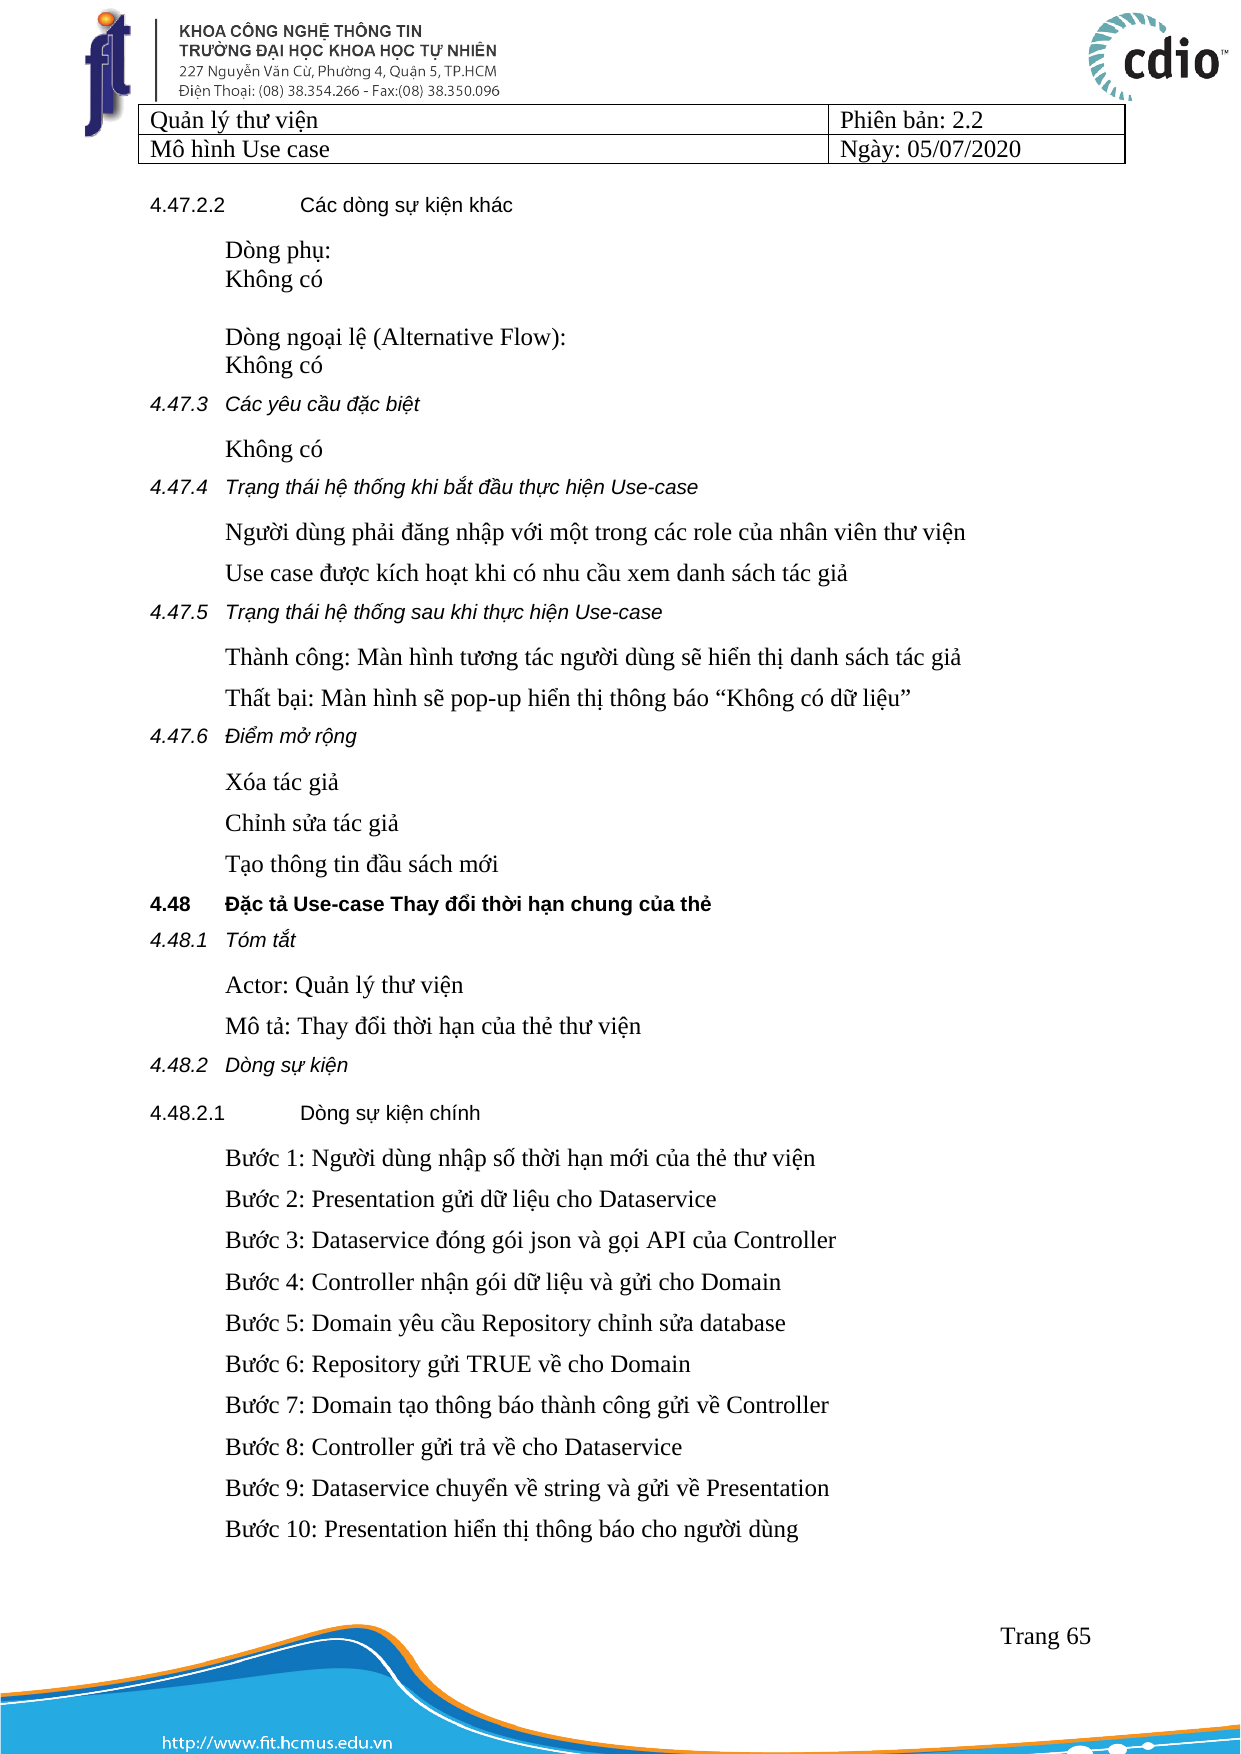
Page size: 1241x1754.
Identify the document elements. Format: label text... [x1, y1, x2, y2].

text Bước 6: Repository gửi TRUE về cho Domain [225, 1349, 1090, 1378]
subtitle Trạng thái hệ thống sau khi thực hiện Use-case [150, 600, 1090, 624]
picture [61, 1, 1241, 161]
text Tạo thông tin đầu sách mới [225, 849, 1090, 878]
subtitle Điểm mở rộng [150, 724, 1090, 748]
picture [0, 1621, 1241, 1754]
text Bước 5: Domain yêu cầu Repository chỉnh sửa database [225, 1308, 1090, 1337]
subtitle Tóm tắt [150, 928, 1090, 952]
text Bước 9: Dataservice chuyển về string và gửi về Presentation [225, 1473, 1090, 1502]
text Chỉnh sửa tác giả [225, 808, 1090, 837]
text Dòng ngoại lệ (Alternative Flow): [150, 322, 1090, 350]
text Bước 3: Dataservice đóng gói json và gọi API của Controller [225, 1226, 1090, 1254]
subtitle Đặc tả Use-case Thay đổi thời hạn chung của thẻ [150, 890, 1090, 915]
picture [829, 105, 1124, 134]
picture [139, 135, 828, 161]
picture [829, 135, 1124, 161]
subtitle Dòng sự kiện [150, 1052, 1090, 1076]
text Không có [225, 434, 1090, 462]
text Thành công: Màn hình tương tác người dùng sẽ hiển thị danh sách tác giả [225, 642, 1090, 671]
text Dòng phụ: [150, 235, 1090, 264]
text Thất bại: Màn hình sẽ pop-up hiển thị thông báo “Không có dữ liệu” [225, 683, 1090, 712]
text Bước 7: Domain tạo thông báo thành công gửi về Controller [225, 1391, 1090, 1419]
text Bước 8: Controller gửi trả về cho Dataservice [225, 1432, 1090, 1461]
text Người dùng phải đăng nhập với một trong các role của nhân viên thư viện [225, 517, 1090, 546]
subtitle Dòng sự kiện chính [150, 1101, 1090, 1125]
picture [139, 105, 828, 134]
text Không có [150, 264, 1090, 293]
text Xóa tác giả [225, 767, 1090, 795]
text Không có [150, 350, 1090, 379]
text Bước 10: Presentation hiển thị thông báo cho người dùng [225, 1514, 1090, 1543]
text Mô tả: Thay đổi thời hạn của thẻ thư viện [225, 1011, 1090, 1040]
text Bước 2: Presentation gửi dữ liệu cho Dataservice [225, 1184, 1090, 1213]
subtitle Trạng thái hệ thống khi bắt đầu thực hiện Use-case [150, 475, 1090, 499]
text Bước 4: Controller nhận gói dữ liệu và gửi cho Domain [225, 1267, 1090, 1296]
text Actor: Quản lý thư viện [225, 970, 1090, 999]
subtitle Các dòng sự kiện khác [150, 193, 1090, 217]
subtitle Các yêu cầu đặc biệt [150, 392, 1090, 416]
text Bước 1: Người dùng nhập số thời hạn mới của thẻ thư viện [225, 1143, 1090, 1172]
text Use case được kích hoạt khi có nhu cầu xem danh sách tác giả [225, 558, 1090, 587]
